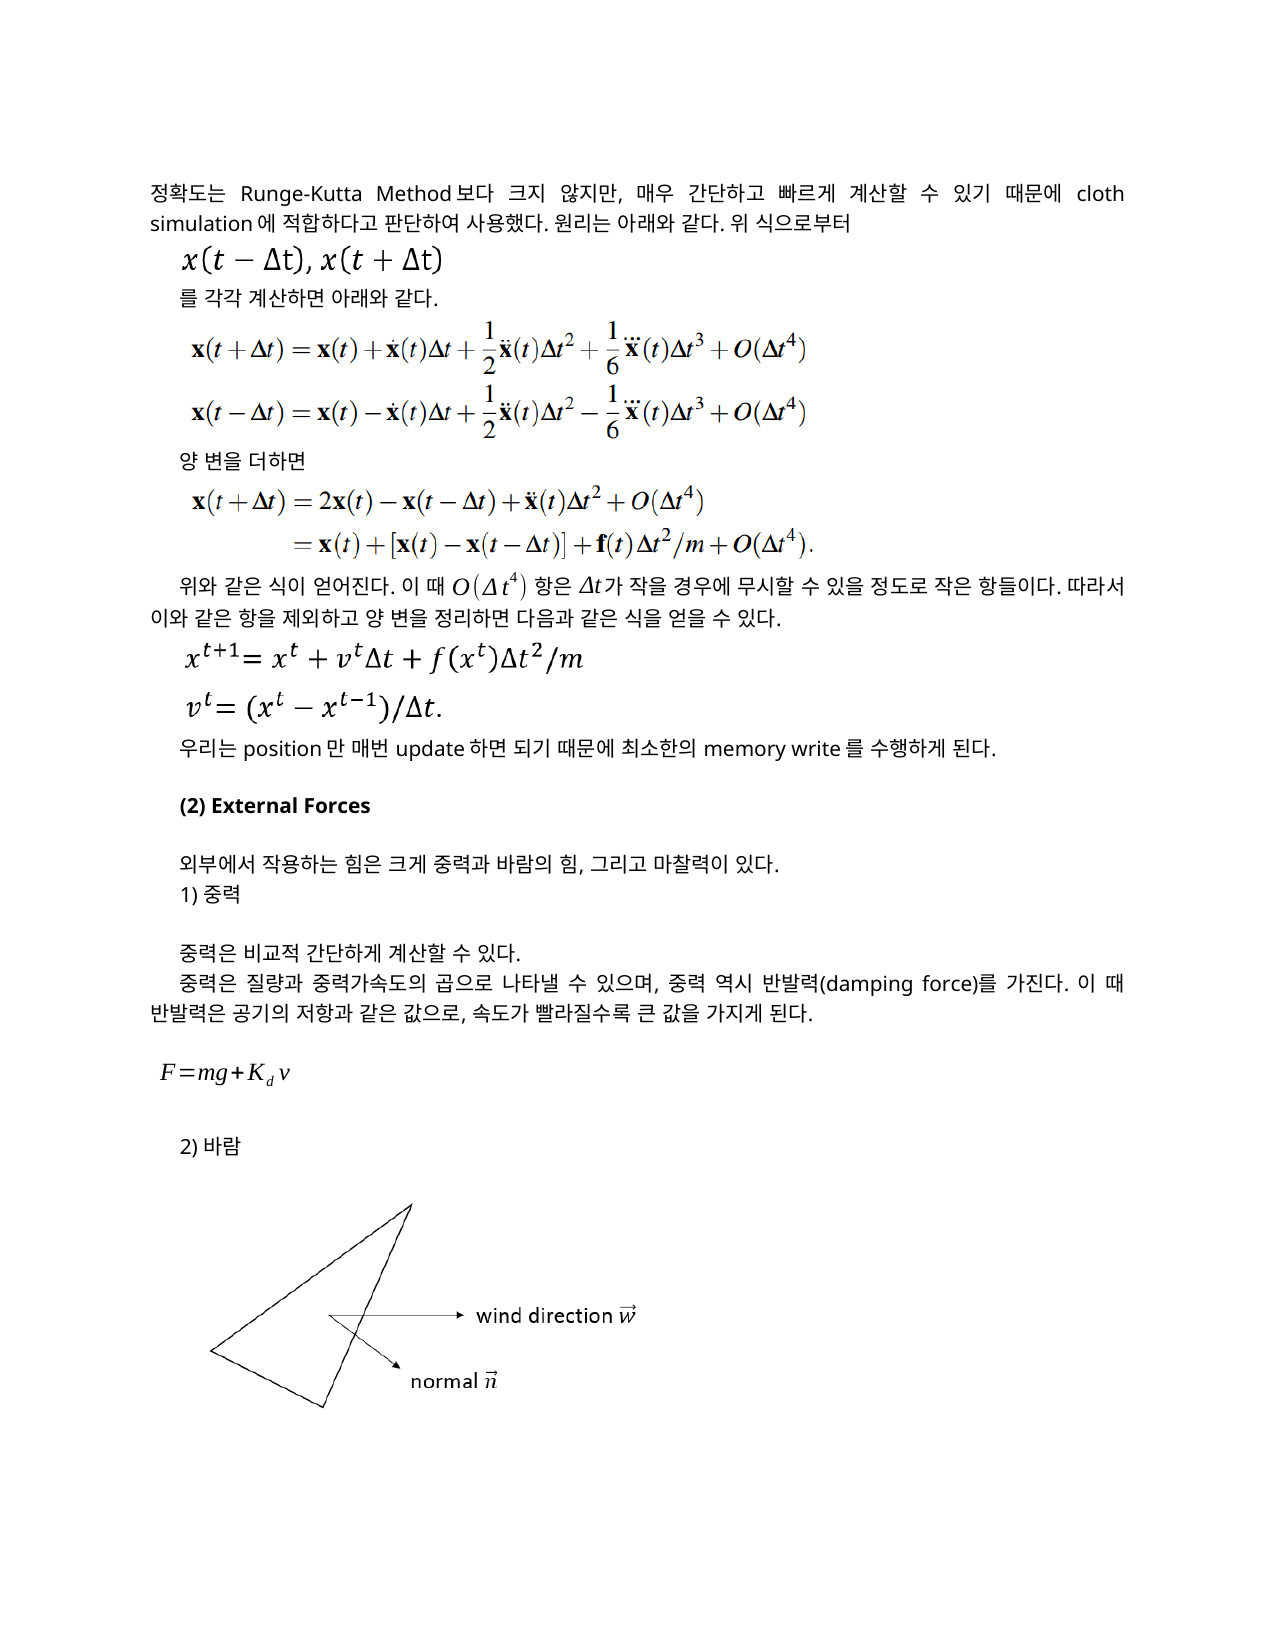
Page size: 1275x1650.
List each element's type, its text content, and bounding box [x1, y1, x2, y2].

picture [179, 632, 588, 733]
text 위와 같은 식이 얻어진다. 이 때 항은 가 작을 경우에 무시할 수 있을 정도로 작은 항들이다. 따라서 이와 같은 항을 제외하고 양 변을 정리하면 다음과 같은 식을 얻을 수 있다. [150, 569, 1125, 632]
text 중력은 비교적 간단하게 계산할 수 있다. [150, 937, 1125, 967]
text 를 각각 계산하면 아래와 같다. [150, 282, 1125, 312]
picture [179, 237, 449, 283]
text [150, 177, 1125, 238]
text 2) 바람 [150, 1130, 1125, 1161]
text 외부에서 작용하는 힘은 크게 중력과 바람의 힘, 그리고 마찰력이 있다. [150, 848, 1125, 878]
text 1) 중력 [150, 878, 1125, 909]
text 중력은 질량과 중력가속도의 곱으로 나타낼 수 있으며, 중력 역시 반발력(damping force)를 가진다. 이 때 반발력은 공기의 저항과 같은 값으로, 속도가 빨라질수록 큰 값을 가지게 된다. [150, 967, 1125, 1028]
picture [179, 312, 813, 446]
text 양 변을 더하면 [150, 445, 1125, 476]
picture [179, 475, 820, 569]
text 우리는 position만 매번 update하면 되기 때문에 최소한의 memory write를 수행하게 된다. [150, 732, 1125, 763]
picture [179, 1188, 659, 1420]
text (2) External Forces [150, 791, 1125, 819]
